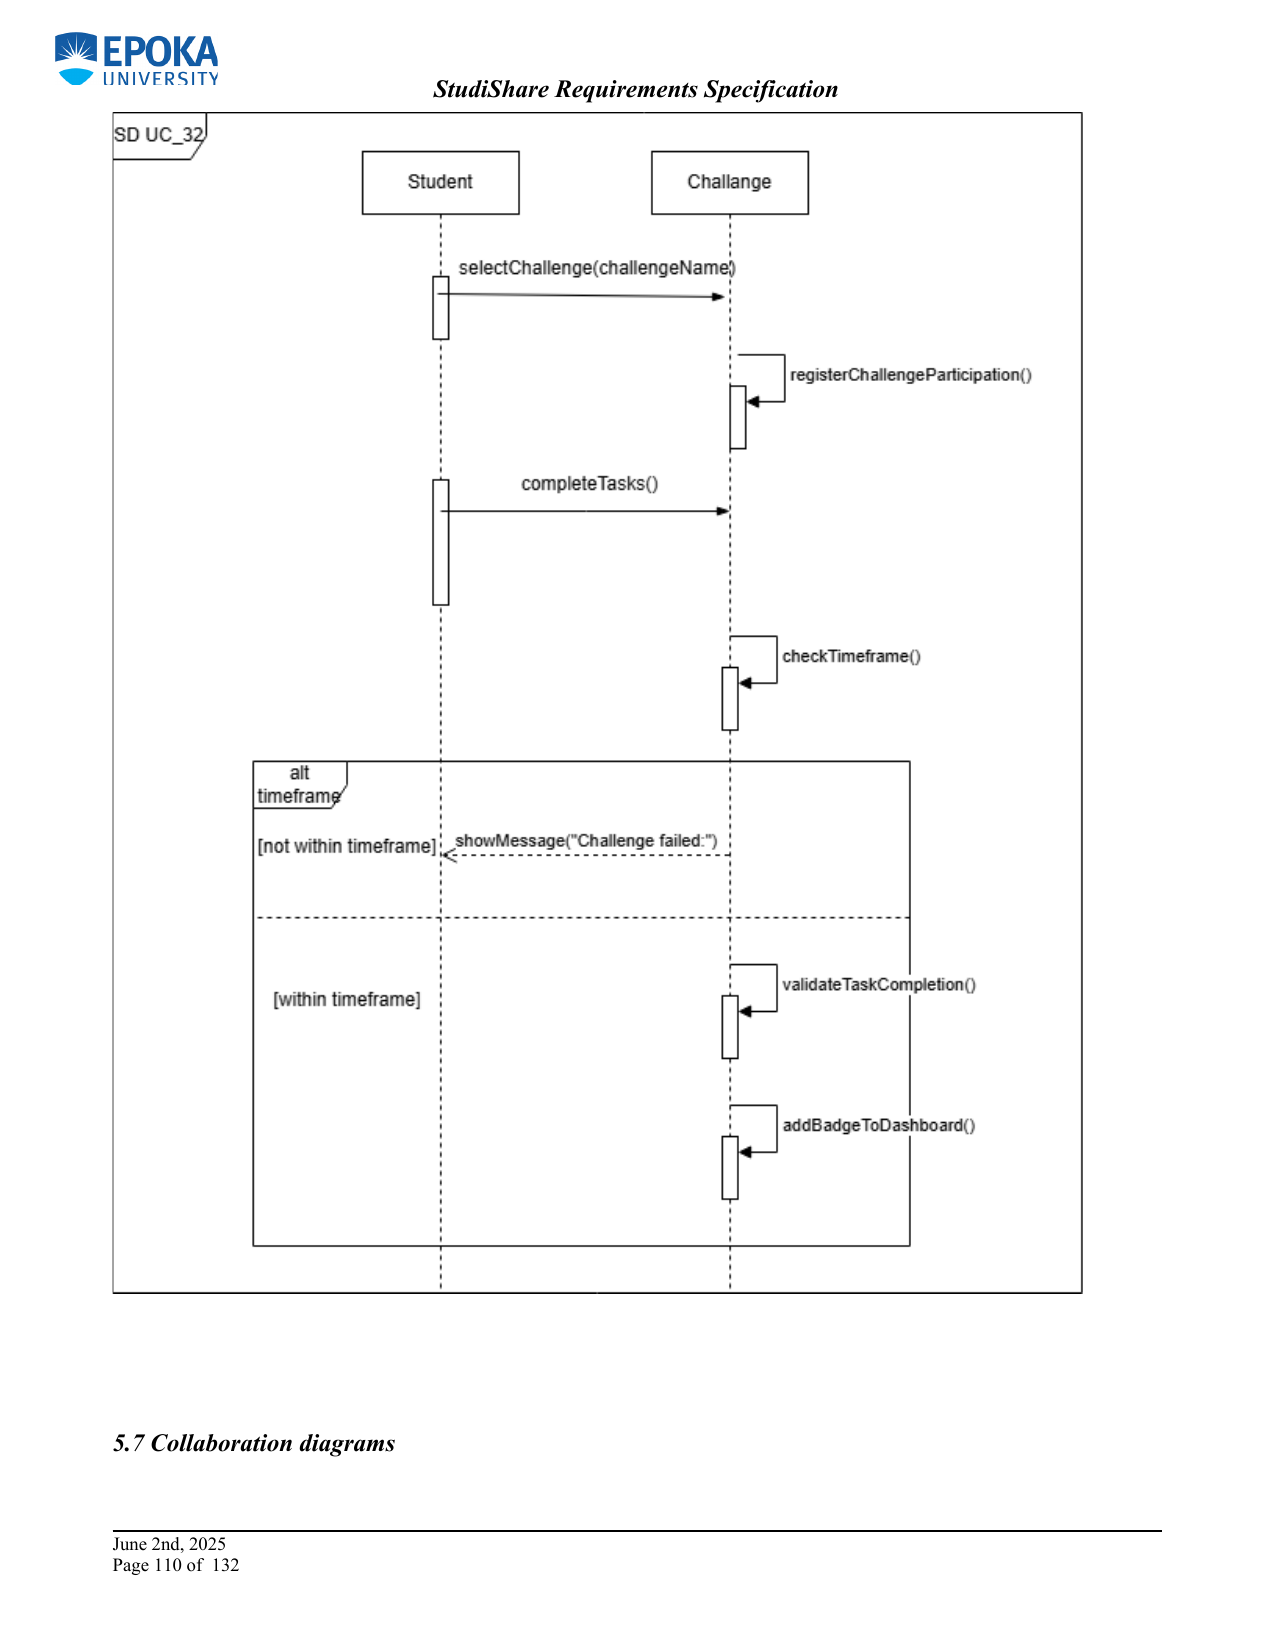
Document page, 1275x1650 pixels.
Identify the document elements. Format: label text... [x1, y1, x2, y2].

subtitle 5.7 Collaboration diagrams [112, 1429, 1162, 1457]
picture [55, 32, 218, 85]
picture [112, 112, 1083, 1294]
